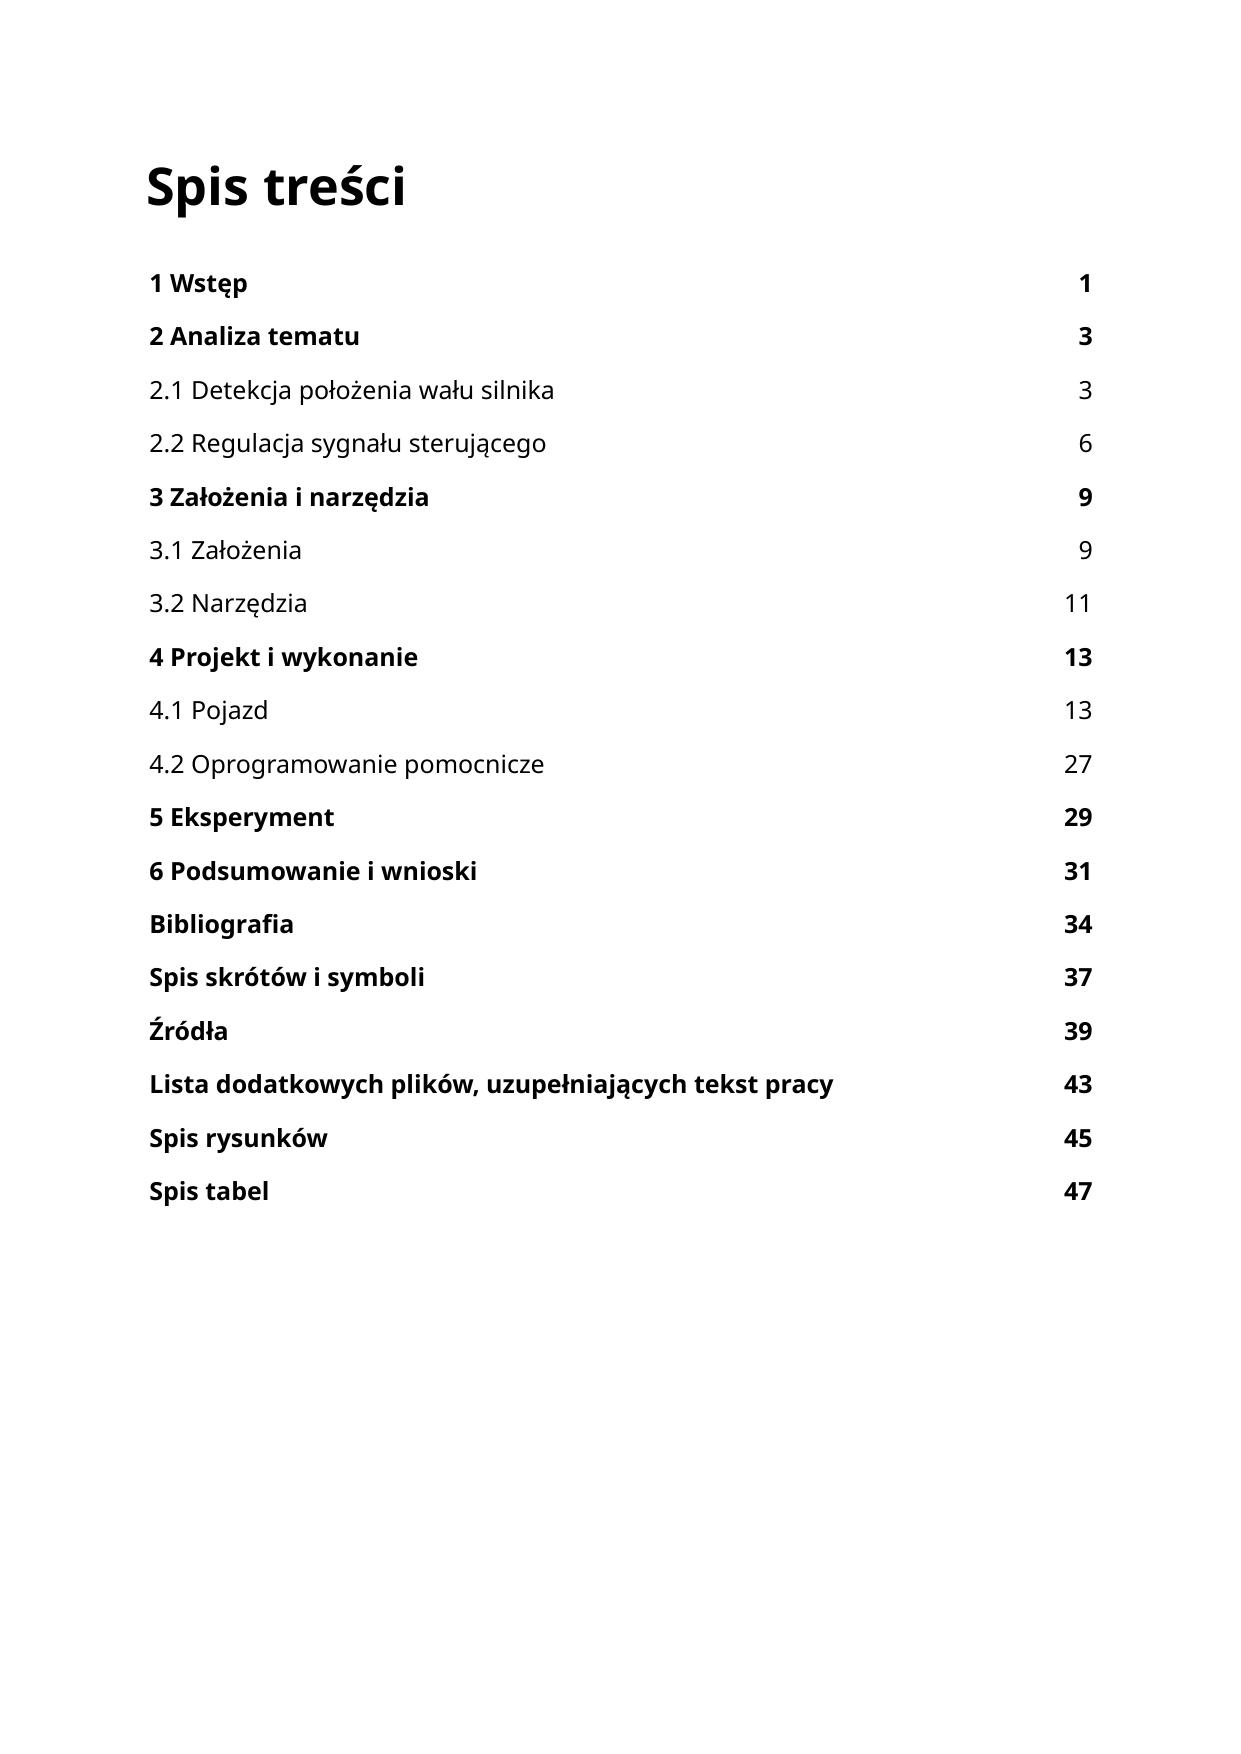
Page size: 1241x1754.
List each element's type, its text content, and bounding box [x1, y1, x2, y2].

text Spis treści [146, 150, 1093, 221]
